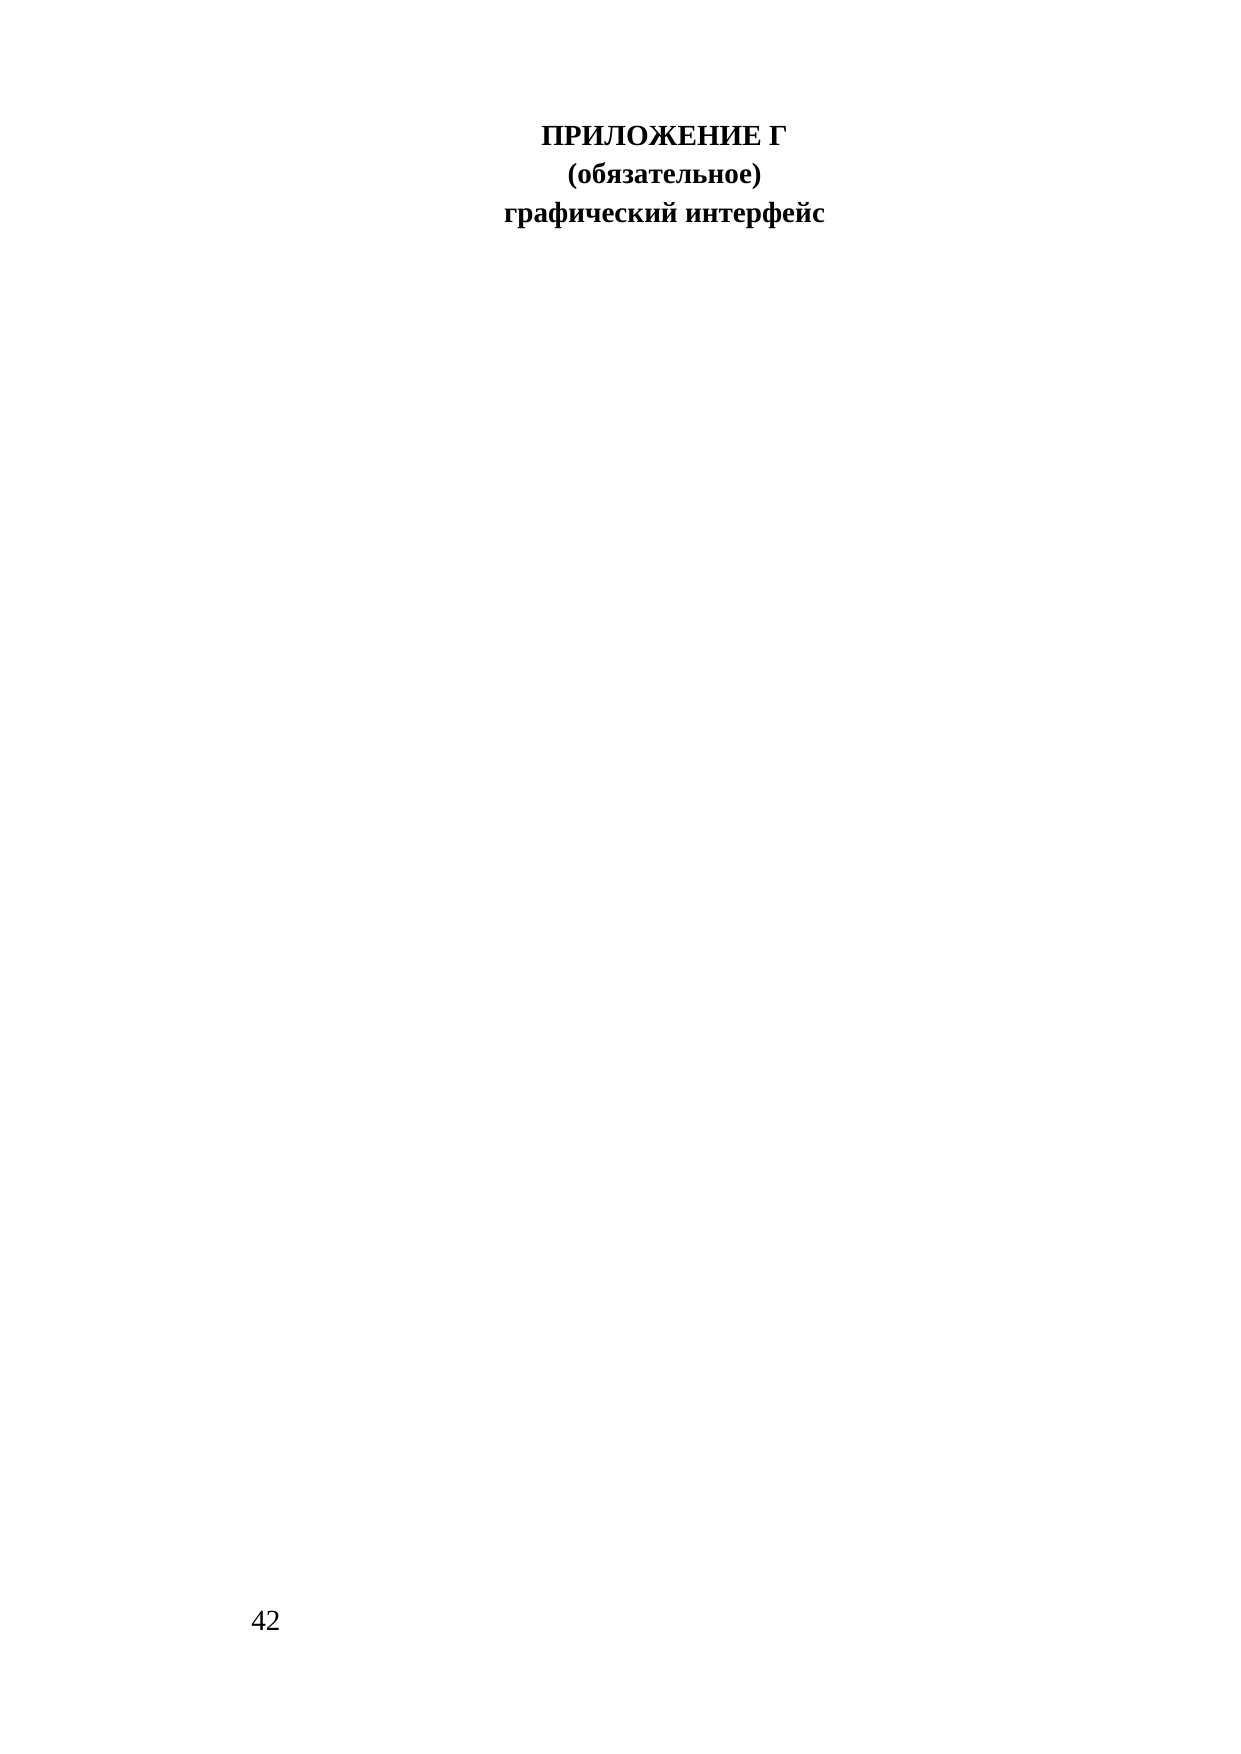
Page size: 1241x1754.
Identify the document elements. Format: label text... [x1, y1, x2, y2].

text ПРИЛОЖЕНИЕ Г (обязательное) графический интерфейс [177, 118, 1152, 229]
